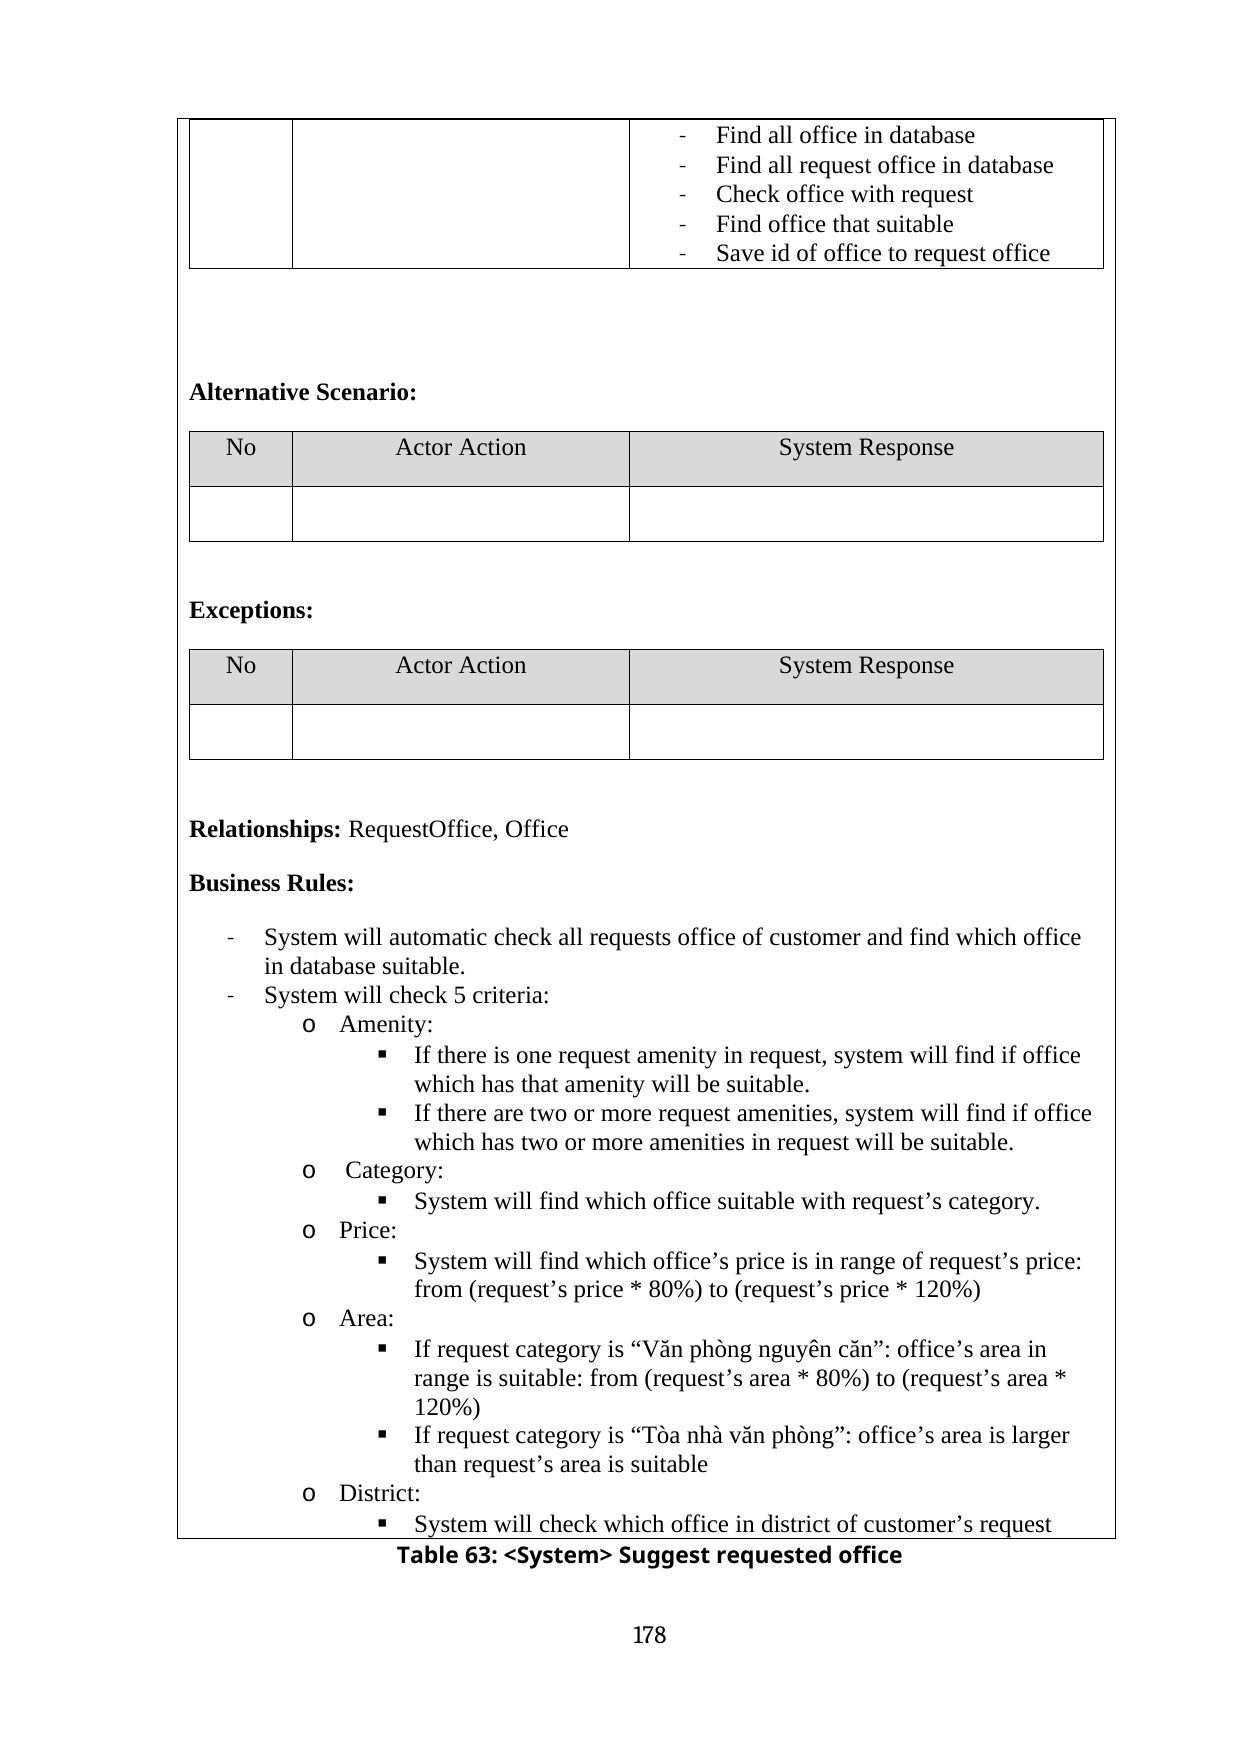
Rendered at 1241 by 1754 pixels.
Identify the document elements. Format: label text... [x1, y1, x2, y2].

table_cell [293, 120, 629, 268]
text Table 63: <System> Suggest requested office [177, 1538, 1122, 1570]
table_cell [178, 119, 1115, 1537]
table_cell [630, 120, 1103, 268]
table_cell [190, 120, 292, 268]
